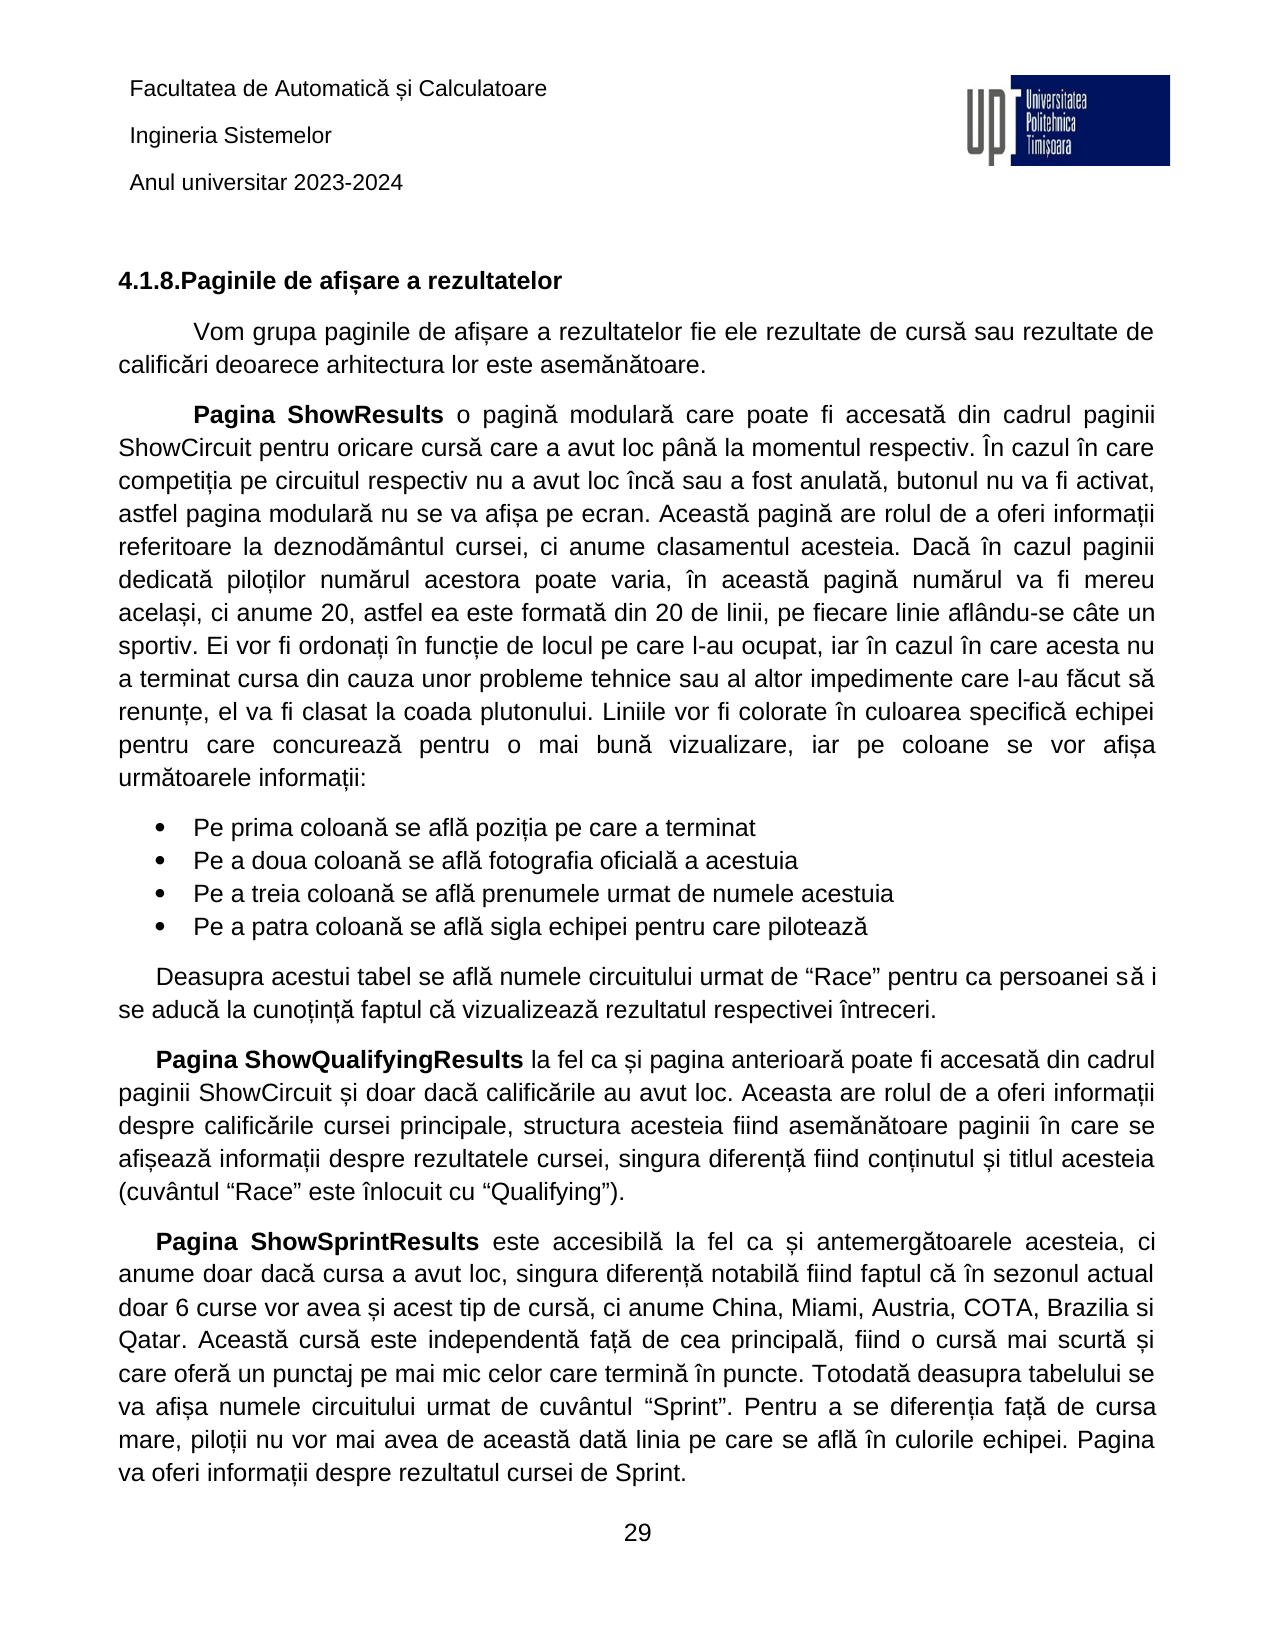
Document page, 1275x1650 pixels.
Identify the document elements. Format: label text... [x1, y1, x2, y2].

list Pe a doua coloană se află fotografia oficială a acestuia [156, 846, 1157, 875]
text Pagina ShowQualifyingResults la fel ca și pagina anterioară poate fi accesată din cadrul paginii ShowCircuit și doar dacă calificările au avut loc. Aceasta are rolul de a oferi informații despre calificările cursei principale, structura acesteia fiind asemănătoare paginii în care se afișează informații despre rezultatele cursei, singura diferență fiind conținutul și titlul acesteia (cuvântul “Race” este înlocuit cu “Qualifying”). [118, 1045, 1157, 1206]
text Vom grupa paginile de afișare a rezultatelor fie ele rezultate de cursă sau rezultate de calificări deoarece arhitectura lor este asemănătoare. [118, 317, 1157, 379]
text Pagina ShowSprintResults este accesibilă la fel ca și antemergătoarele acesteia, ci anume doar dacă cursa a avut loc, singura diferență notabilă fiind faptul că în sezonul actual doar 6 curse vor avea și acest tip de cursă, ci anume China, Miami, Austria, COTA, Brazilia si Qatar. Această cursă este independentă față de cea principală, fiind o cursă mai scurtă și care oferă un punctaj pe mai mic celor care termină în puncte. Totodată deasupra tabelului se va afișa numele circuitului urmat de cuvântul “Sprint”. Pentru a se diferenția față de cursa mare, piloții nu vor mai avea de această dată linia pe care se află în culorile echipei. Pagina va oferi informații despre rezultatul cursei de Sprint. [118, 1226, 1157, 1486]
text Deasupra acestui tabel se află numele circuitului urmat de “Race” pentru ca persoanei să i se aducă la cunoțință faptul că vizualizează rezultatul respectivei întreceri. [118, 962, 1157, 1024]
list Pe a treia coloană se află prenumele urmat de numele acestuia [156, 879, 1157, 908]
picture [967, 75, 1171, 166]
list Pe prima coloană se află poziția pe care a terminat [156, 813, 1157, 842]
list Pe a patra coloană se află sigla echipei pentru care pilotează [156, 912, 1157, 941]
text Pagina ShowResults o pagină modulară care poate fi accesată din cadrul paginii ShowCircuit pentru oricare cursă care a avut loc până la momentul respectiv. În cazul în care competiția pe circuitul respectiv nu a avut loc încă sau a fost anulată, butonul nu va fi activat, astfel pagina modulară nu se va afișa pe ecran. Această pagină are rolul de a oferi informații referitoare la deznodământul cursei, ci anume clasamentul acesteia. Dacă în cazul paginii dedicată piloților numărul acestora poate varia, în această pagină numărul va fi mereu același, ci anume 20, astfel ea este formată din 20 de linii, pe fiecare linie aflându-se câte un sportiv. Ei vor fi ordonați în funcție de locul pe care l-au ocupat, iar în cazul în care acesta nu a terminat cursa din cauza unor probleme tehnice sau al altor impedimente care l-au făcut să renunțe, el va fi clasat la coada plutonului. Liniile vor fi colorate în culoarea specifică echipei pentru care concurează pentru o mai bună vizualizare, iar pe coloane se vor afișa următoarele informații: [118, 400, 1157, 792]
subtitle 4.1.8.Paginile de afișare a rezultatelor [118, 266, 1157, 294]
